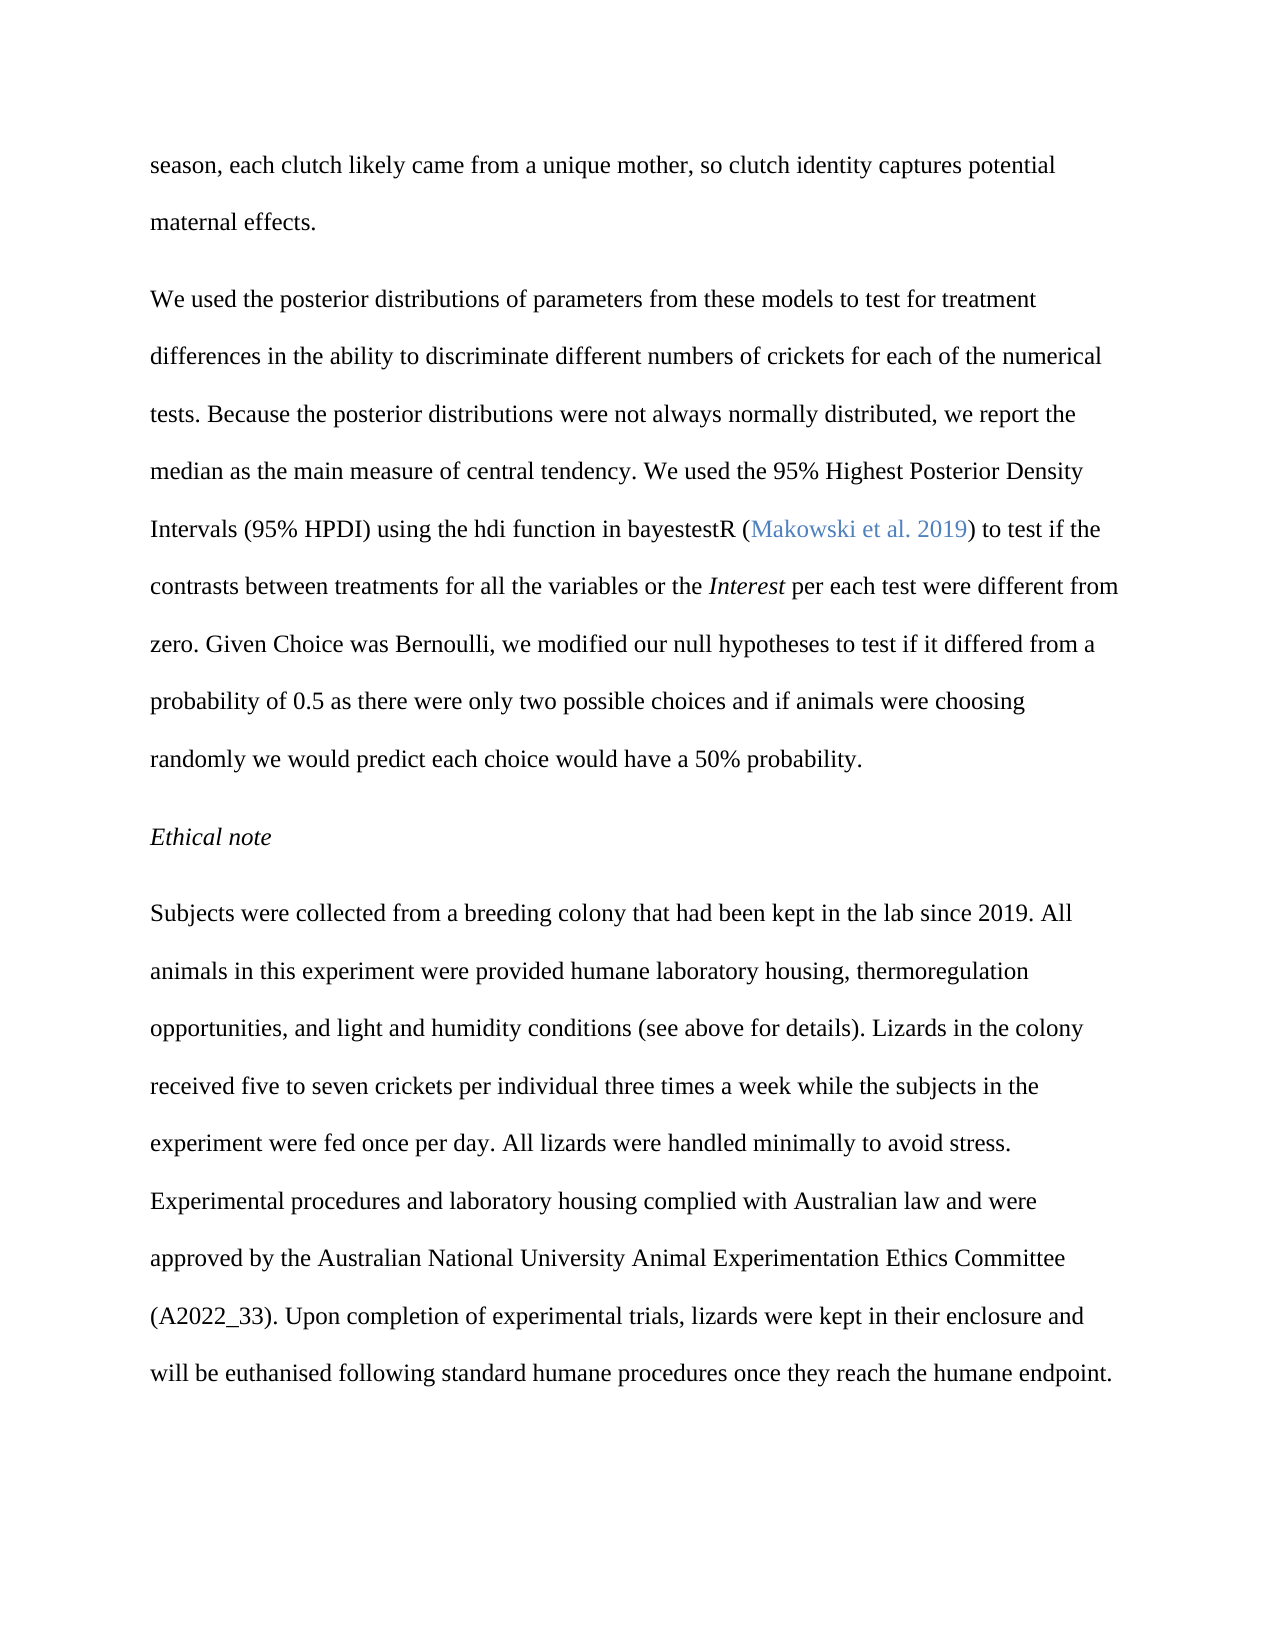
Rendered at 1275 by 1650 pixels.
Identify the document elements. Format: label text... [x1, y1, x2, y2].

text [150, 150, 1125, 236]
subtitle Ethical note [150, 822, 1125, 851]
text Subjects were collected from a breeding colony that had been kept in the lab since 2019. All animals in this experiment were provided humane laboratory housing, thermoregulation opportunities, and light and humidity conditions (see above for details). Lizards in the colony received five to seven crickets per individual three times a week while the subjects in the experiment were fed once per day. All lizards were handled minimally to avoid stress. Experimental procedures and laboratory housing complied with Australian law and were approved by the Australian National University Animal Experimentation Ethics Committee (A2022_33). Upon completion of experimental trials, lizards were kept in their enclosure and will be euthanised following standard humane procedures once they reach the humane endpoint. [150, 898, 1125, 1387]
text We used the posterior distributions of parameters from these models to test for treatment differences in the ability to discriminate different numbers of crickets for each of the numerical tests. Because the posterior distributions were not always normally distributed, we report the median as the main measure of central tendency. We used the 95% Highest Posterior Density Intervals (95% HPDI) using the hdi function in bayestestR (Makowski et al. 2019) to test if the contrasts between treatments for all the variables or the Interest per each test were different from zero. Given Choice was Bernoulli, we modified our null hypotheses to test if it differed from a probability of 0.5 as there were only two possible choices and if animals were choosing randomly we would predict each choice would have a 50% probability. [150, 284, 1125, 772]
